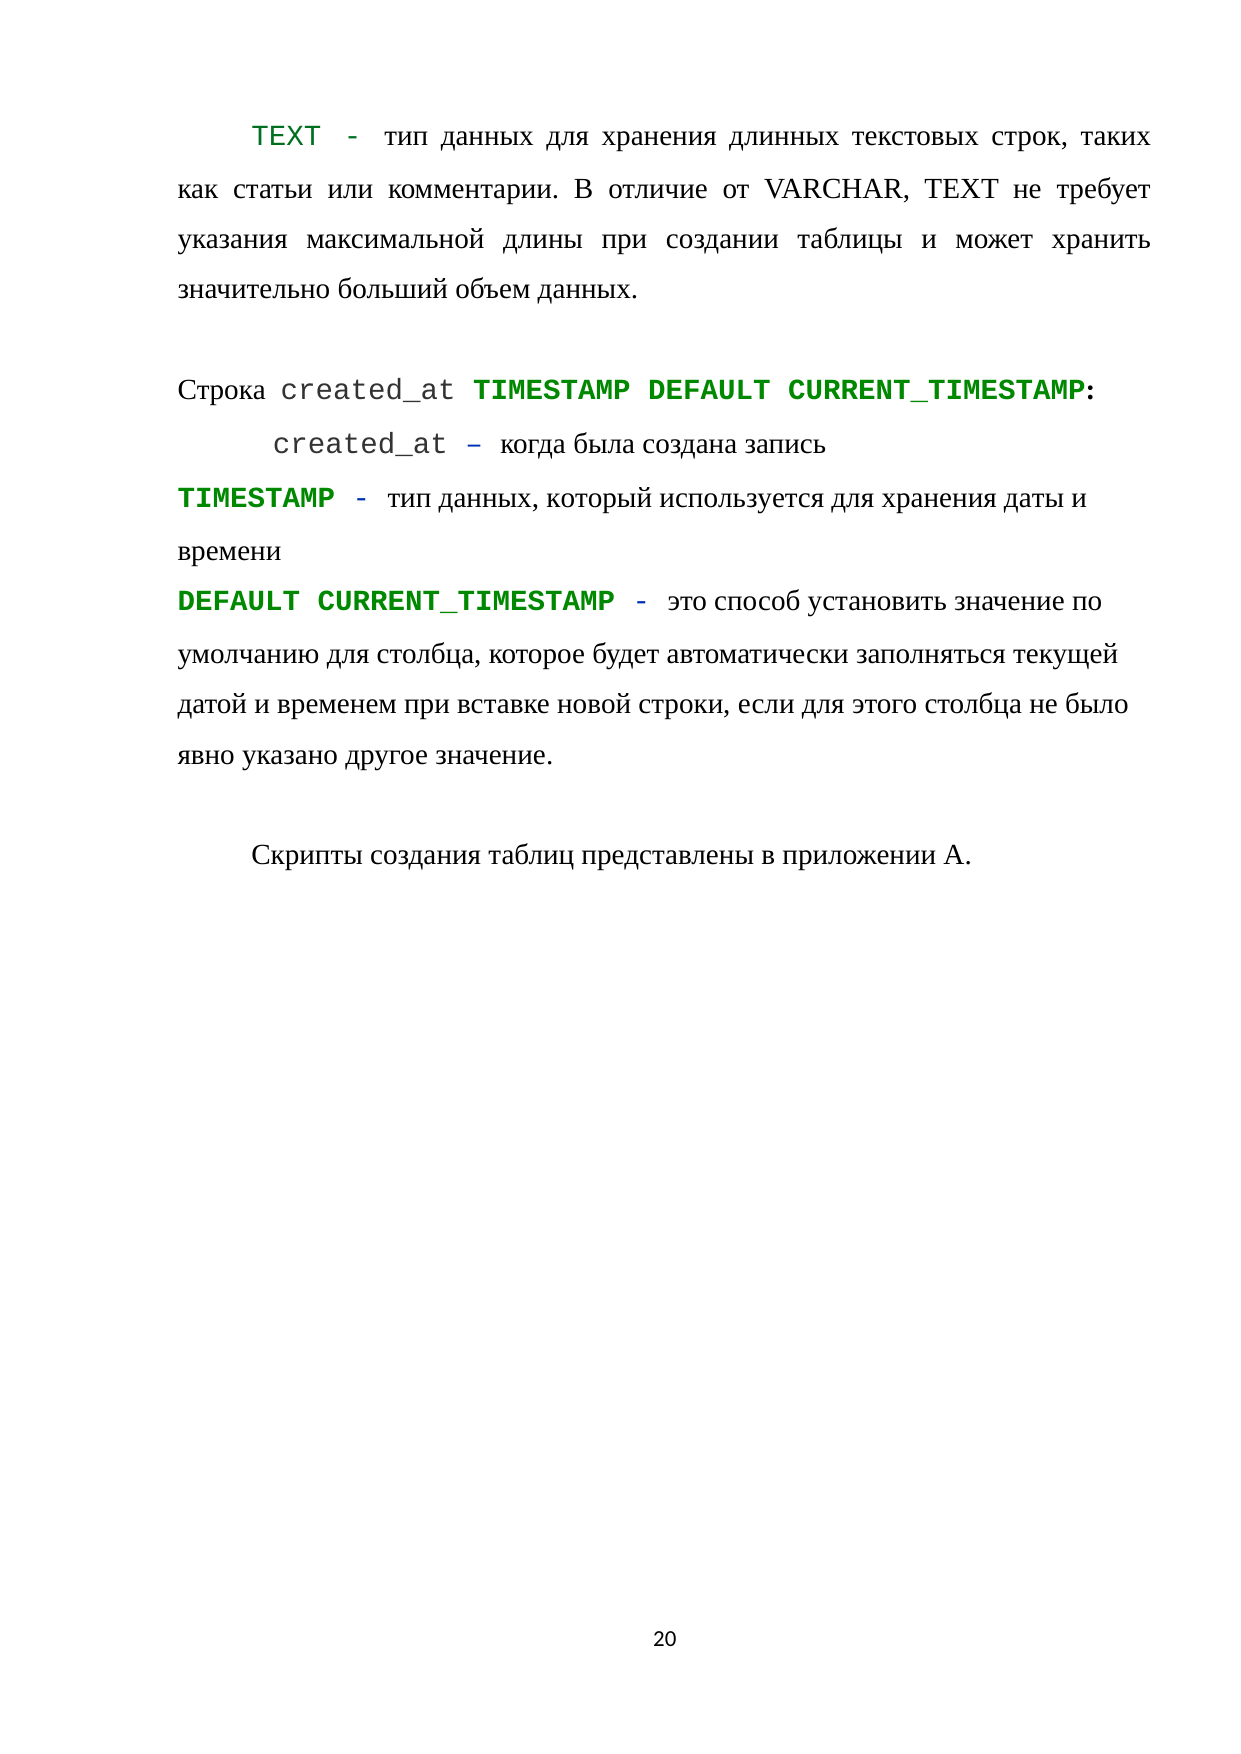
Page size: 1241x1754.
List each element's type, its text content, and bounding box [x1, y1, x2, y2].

text TEXT - тип данных для хранения длинных текстовых строк, таких как статьи или комментарии. В отличие от VARCHAR, TEXT не требует указания максимальной длины при создании таблицы и может хранить значительно больший объем данных. [177, 118, 1152, 305]
list Скрипты создания таблиц представлены в приложении А. [177, 837, 1152, 871]
text DEFAULT CURRENT_TIMESTAMP - это способ установить значение по умолчанию для столбца, которое будет автоматически заполняться текущей датой и временем при вставке новой строки, если для этого столбца не было явно указано другое значение. [177, 583, 1152, 770]
text created_at – когда была создана запись [177, 426, 1152, 462]
text TIMESTAMP - тип данных, который используется для хранения даты и времени [177, 480, 1152, 567]
text Строка created_at TIMESTAMP DEFAULT CURRENT_TIMESTAMP: [177, 372, 1152, 408]
